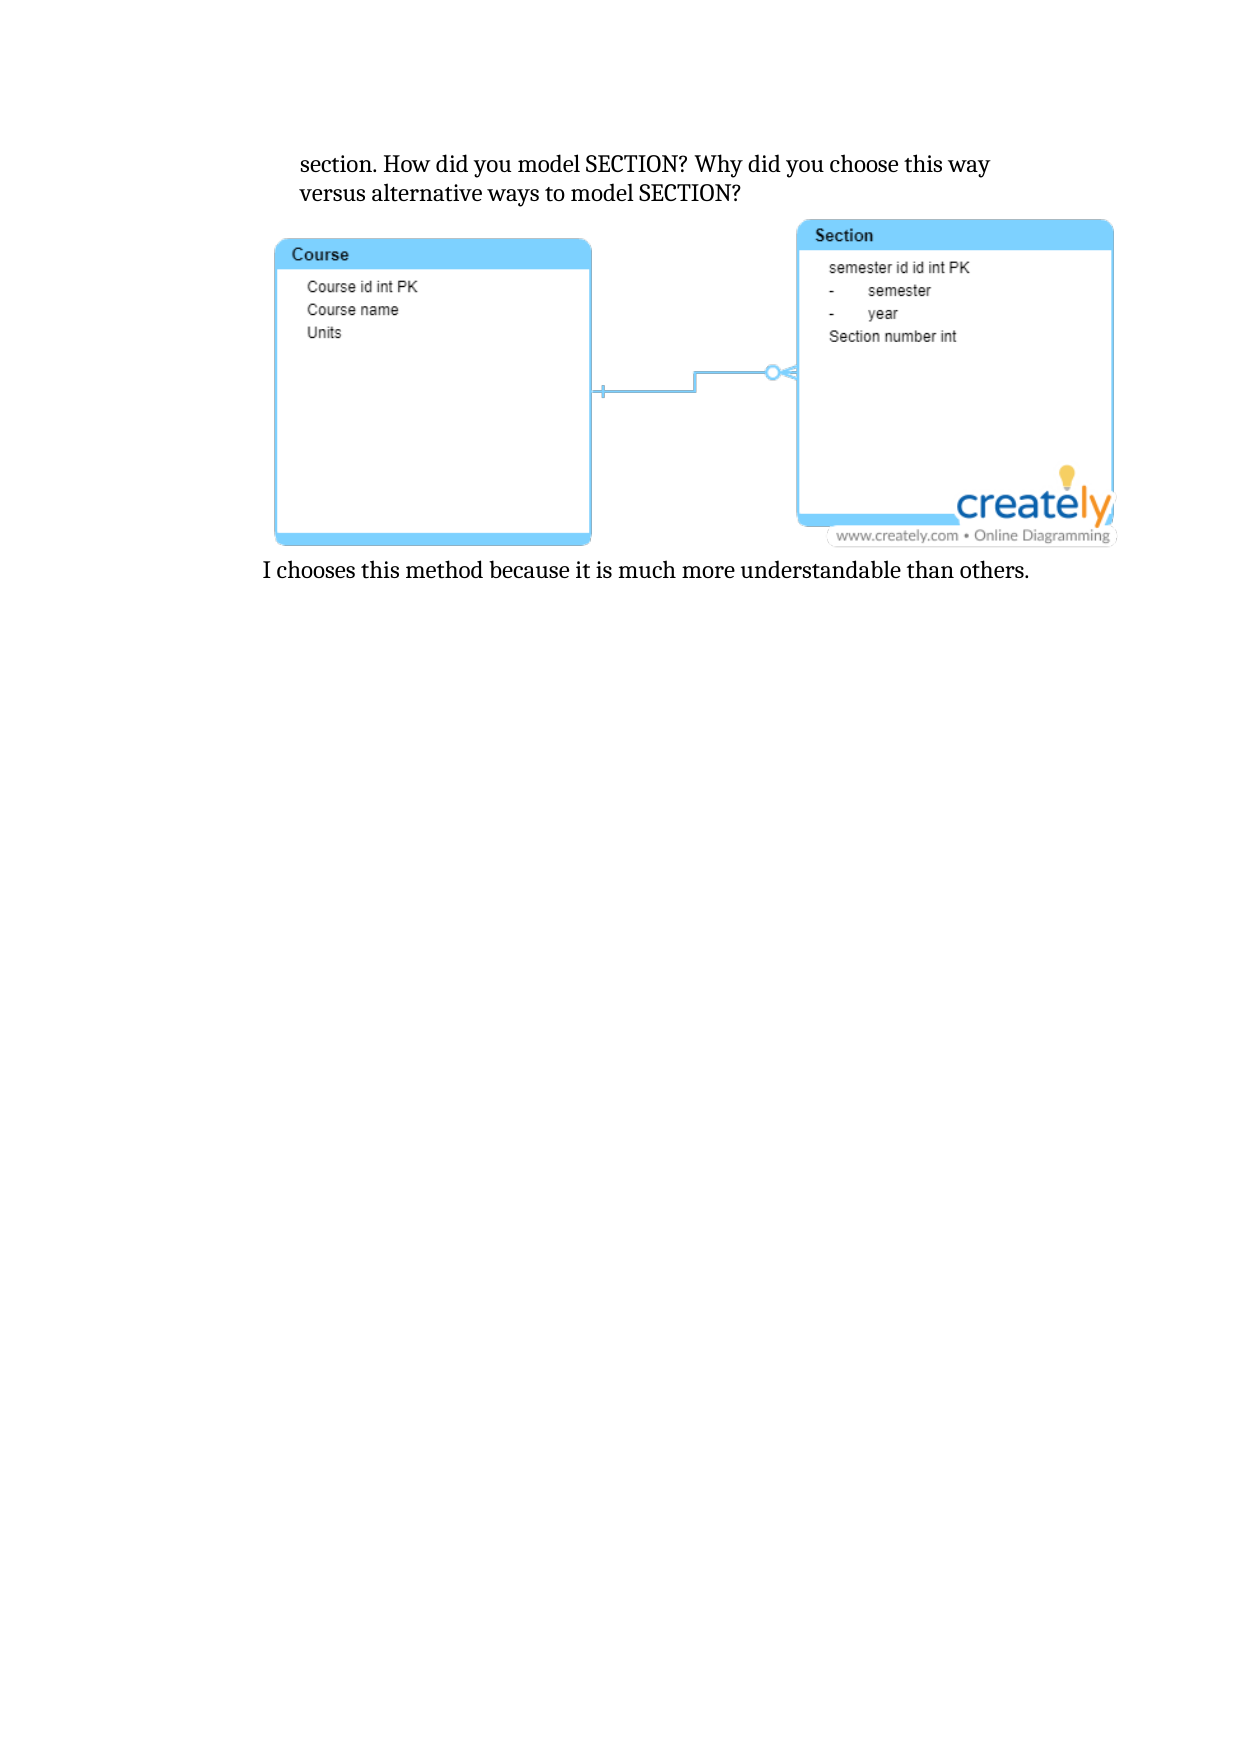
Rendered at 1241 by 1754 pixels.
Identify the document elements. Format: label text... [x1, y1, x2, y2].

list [262, 150, 1053, 207]
picture [262, 207, 1128, 556]
text I chooses this method because it is much more understandable than others. [262, 556, 1053, 584]
